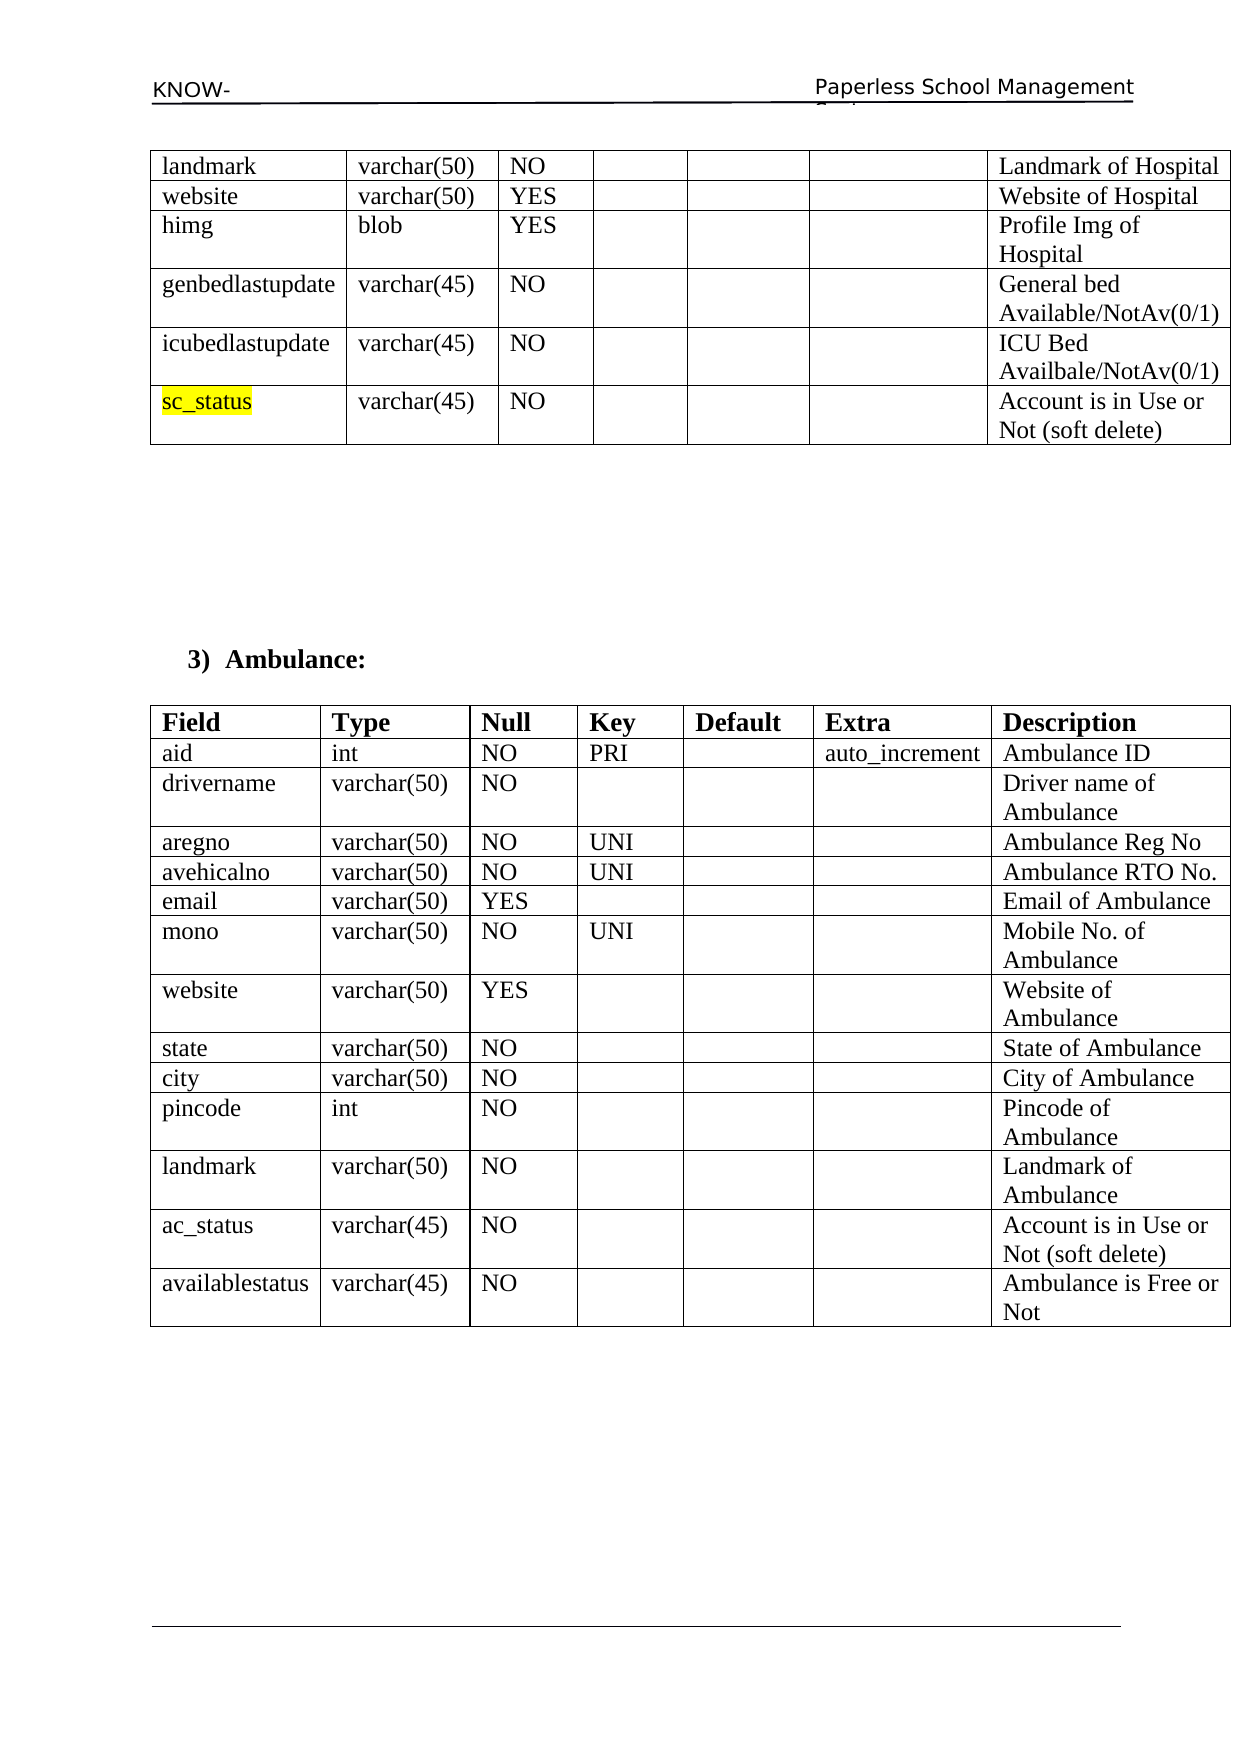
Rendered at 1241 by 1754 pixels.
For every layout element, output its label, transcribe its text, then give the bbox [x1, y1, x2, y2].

table_cell Ambulance is Free or Not [992, 1269, 1230, 1326]
table_cell varchar(45) [347, 386, 498, 444]
table_cell NO [471, 1210, 577, 1267]
table_cell [810, 181, 987, 209]
table_cell varchar(50) [321, 768, 469, 826]
table_cell aregno [151, 827, 320, 856]
table_cell Account is in Use or Not (soft delete) [992, 1210, 1230, 1267]
table_cell auto_increment [814, 739, 991, 767]
table_cell varchar(45) [321, 1269, 469, 1326]
table_cell varchar(50) [321, 1033, 469, 1062]
table_cell icubedlastupdate [151, 328, 346, 385]
table_cell [814, 827, 991, 856]
table_cell NO [471, 1033, 577, 1062]
table_cell ac_status [151, 1210, 320, 1267]
table_cell NO [471, 739, 577, 767]
table_cell [594, 151, 687, 180]
table_cell genbedlastupdate [151, 269, 346, 327]
table_cell NO [499, 269, 593, 327]
table_cell Email of Ambulance [992, 886, 1230, 915]
table_cell [684, 1269, 813, 1326]
table_cell [578, 1151, 683, 1209]
table_cell [814, 886, 991, 915]
table_cell State of Ambulance [992, 1033, 1230, 1062]
table_cell NO [471, 1063, 577, 1092]
table_cell [810, 386, 987, 444]
table_cell landmark [151, 151, 346, 180]
table_cell [814, 1093, 991, 1150]
table_cell [688, 386, 809, 444]
table_cell [684, 1151, 813, 1209]
table_cell PRI [578, 739, 683, 767]
table_header Extra [814, 706, 991, 737]
table_cell varchar(45) [321, 1210, 469, 1267]
table_cell [810, 211, 987, 268]
table_cell [814, 768, 991, 826]
table_header Default [684, 706, 813, 737]
table_cell varchar(50) [321, 1151, 469, 1209]
table_header Description [992, 706, 1230, 737]
table_header Key [578, 706, 683, 737]
table_cell drivername [151, 768, 320, 826]
table_cell Profile Img of Hospital [988, 211, 1230, 268]
table_cell NO [471, 768, 577, 826]
table_cell pincode [151, 1093, 320, 1150]
table_cell City of Ambulance [992, 1063, 1230, 1092]
table_header Type [321, 706, 469, 737]
table_cell Driver name of Ambulance [992, 768, 1230, 826]
table_cell YES [499, 181, 593, 209]
table_cell varchar(50) [321, 857, 469, 885]
table_cell int [321, 1093, 469, 1150]
table_cell UNI [578, 827, 683, 856]
table_cell Ambulance Reg No [992, 827, 1230, 856]
table_cell NO [499, 328, 593, 385]
table_cell [814, 1033, 991, 1062]
table_cell [688, 328, 809, 385]
table_cell Account is in Use or Not (soft delete) [988, 386, 1230, 444]
table_cell [578, 1269, 683, 1326]
table_cell website [151, 975, 320, 1032]
table_cell [578, 1210, 683, 1267]
table_cell varchar(50) [321, 916, 469, 974]
table_header Null [471, 706, 577, 737]
table_cell [688, 181, 809, 209]
table_cell landmark [151, 1151, 320, 1209]
table_cell varchar(45) [347, 328, 498, 385]
table_cell [684, 886, 813, 915]
table_cell city [151, 1063, 320, 1092]
table_cell [810, 151, 987, 180]
table_cell [578, 1033, 683, 1062]
table_cell varchar(45) [347, 269, 498, 327]
table_cell NO [471, 857, 577, 885]
table_cell himg [151, 211, 346, 268]
table_cell NO [499, 386, 593, 444]
table_cell [684, 916, 813, 974]
table_cell varchar(50) [321, 975, 469, 1032]
table_cell state [151, 1033, 320, 1062]
table_cell [594, 269, 687, 327]
table_cell mono [151, 916, 320, 974]
table_cell Mobile No. of Ambulance [992, 916, 1230, 974]
table_cell NO [471, 827, 577, 856]
table_cell [684, 1063, 813, 1092]
table_cell ICU Bed Availbale/NotAv(0/1) [988, 328, 1230, 385]
table_cell [684, 768, 813, 826]
table_cell Ambulance RTO No. [992, 857, 1230, 885]
table_cell [810, 269, 987, 327]
table_cell NO [471, 1093, 577, 1150]
table_cell [578, 886, 683, 915]
table_cell [578, 768, 683, 826]
table_cell UNI [578, 857, 683, 885]
table_cell [684, 857, 813, 885]
table_cell [594, 386, 687, 444]
table_cell int [321, 739, 469, 767]
table_cell [594, 328, 687, 385]
table_cell [594, 211, 687, 268]
table_cell varchar(50) [347, 181, 498, 209]
table_cell Website of Hospital [988, 181, 1230, 209]
table_cell varchar(50) [321, 827, 469, 856]
table_cell Website of Ambulance [992, 975, 1230, 1032]
table_cell [814, 857, 991, 885]
table_cell [684, 975, 813, 1032]
table_cell [814, 1151, 991, 1209]
table_cell Pincode of Ambulance [992, 1093, 1230, 1150]
table_cell NO [471, 1269, 577, 1326]
table_cell [814, 1269, 991, 1326]
table_cell aid [151, 739, 320, 767]
table_cell sc_status [151, 386, 346, 444]
table_cell [814, 975, 991, 1032]
table_header Field [151, 706, 320, 737]
table_cell [688, 211, 809, 268]
table_cell varchar(50) [321, 886, 469, 915]
table_cell [578, 1063, 683, 1092]
table_cell [688, 269, 809, 327]
table_cell NO [471, 1151, 577, 1209]
table_cell [814, 1210, 991, 1267]
table_cell [684, 1210, 813, 1267]
list Ambulance: [187, 643, 1090, 674]
table_cell email [151, 886, 320, 915]
table_cell YES [499, 211, 593, 268]
table_cell UNI [578, 916, 683, 974]
table_cell General bed Available/NotAv(0/1) [988, 269, 1230, 327]
table_cell [814, 1063, 991, 1092]
table_cell NO [499, 151, 593, 180]
table_cell [814, 916, 991, 974]
table_cell blob [347, 211, 498, 268]
table_cell Landmark of Ambulance [992, 1151, 1230, 1209]
table_cell [684, 827, 813, 856]
table_cell Ambulance ID [992, 739, 1230, 767]
table_cell [684, 1033, 813, 1062]
table_cell [578, 975, 683, 1032]
table_cell [688, 151, 809, 180]
table_cell availablestatus [151, 1269, 320, 1326]
table_cell website [151, 181, 346, 209]
table_cell NO [471, 916, 577, 974]
table_cell avehicalno [151, 857, 320, 885]
table_cell [594, 181, 687, 209]
table_cell [684, 739, 813, 767]
table_cell YES [471, 975, 577, 1032]
table_cell YES [471, 886, 577, 915]
table_cell [810, 328, 987, 385]
table_cell varchar(50) [321, 1063, 469, 1092]
table_cell Landmark of Hospital [988, 151, 1230, 180]
table_cell varchar(50) [347, 151, 498, 180]
table_cell [578, 1093, 683, 1150]
table_cell [684, 1093, 813, 1150]
